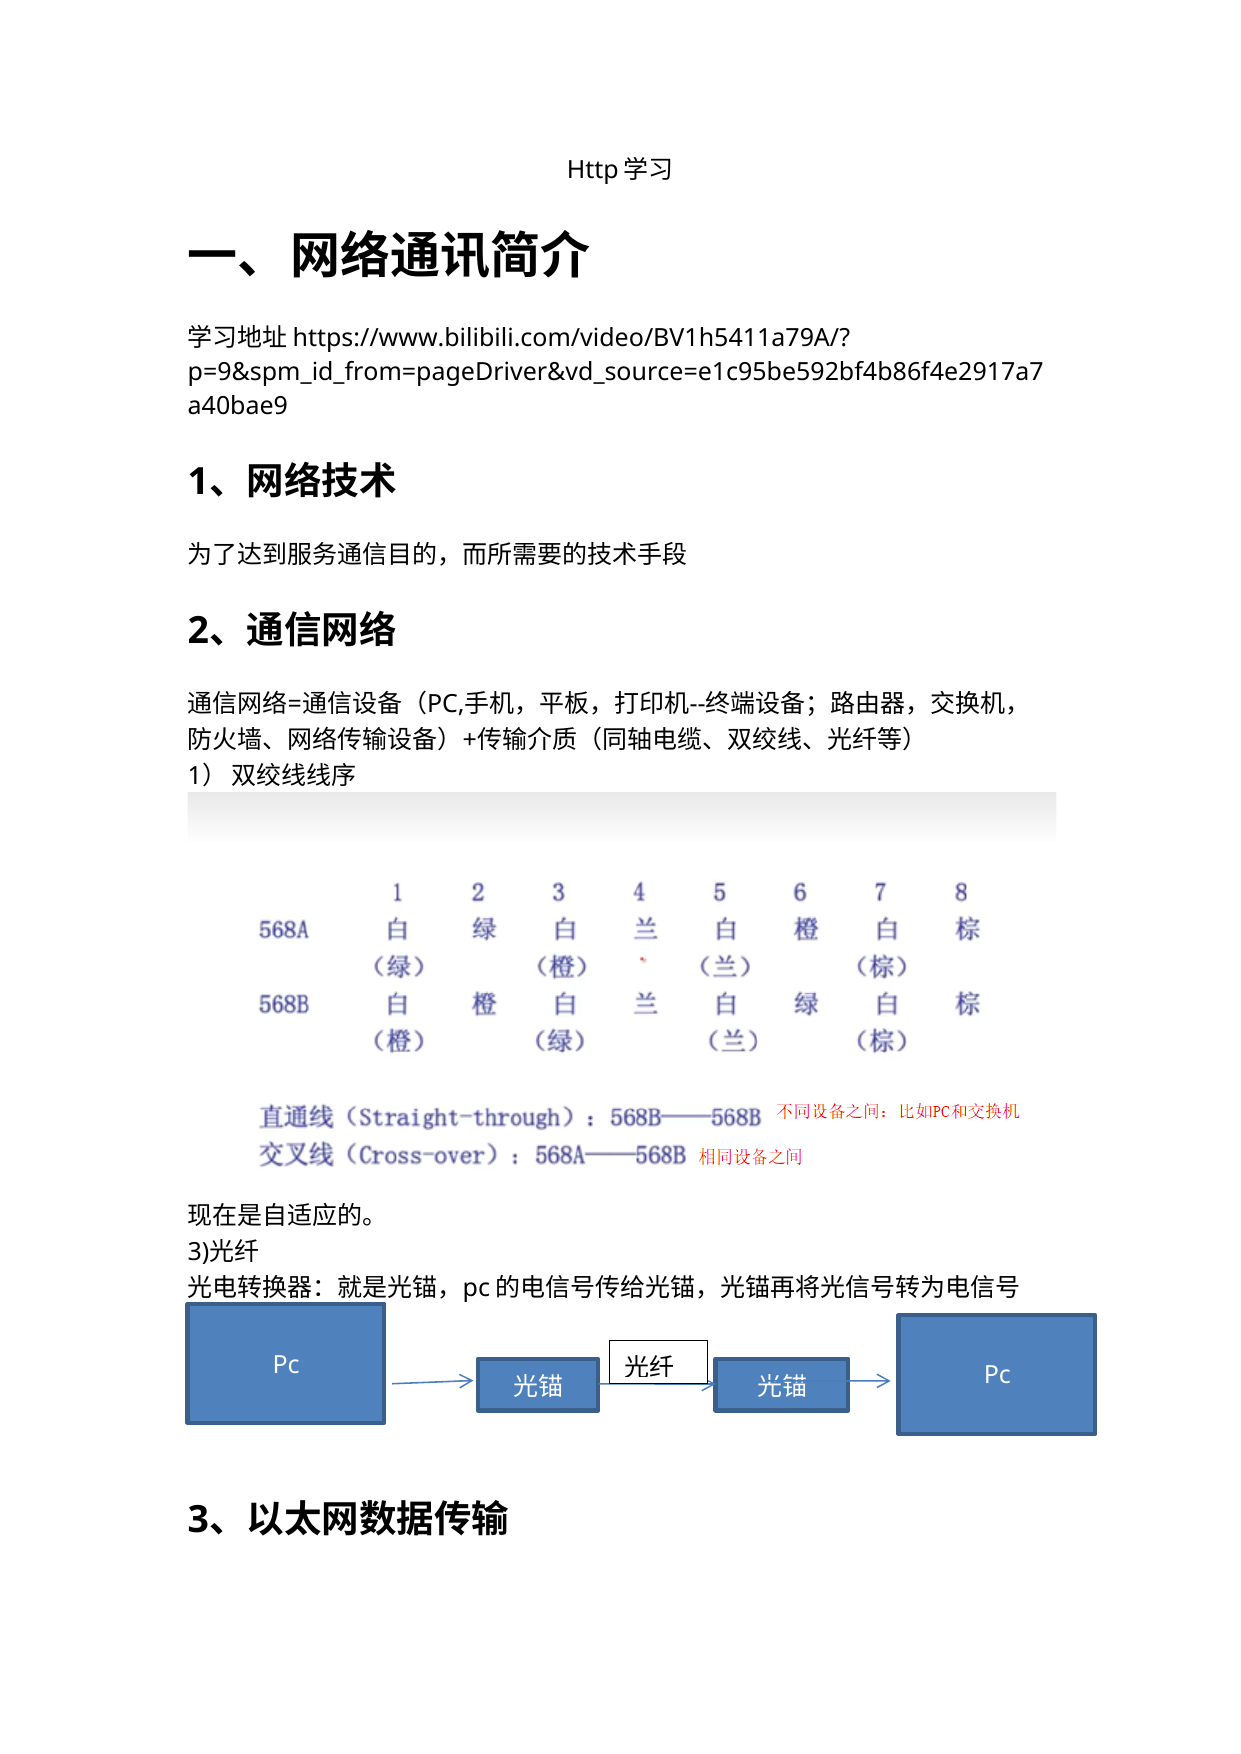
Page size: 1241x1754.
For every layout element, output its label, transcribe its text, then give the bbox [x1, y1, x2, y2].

text Http学习 [187, 150, 1053, 186]
text 为了达到服务通信目的，而所需要的技术手段 [187, 534, 1053, 570]
subtitle 3、以太网数据传输 [187, 1489, 1053, 1543]
text 现在是自适应的。 [187, 1196, 1053, 1231]
text 3)光纤 [187, 1231, 1053, 1268]
text 光电转换器：就是光锚，pc的电信号传给光锚，光锚再将光信号转为电信号 [187, 1268, 1053, 1304]
subtitle 2、通信网络 [187, 599, 1053, 654]
picture [187, 792, 1057, 1196]
text 学习地址https://www.bilibili.com/video/BV1h5411a79A/?p=9&spm_id_from=pageDriver&vd_source=e1c95be592bf4b86f4e2917a7a40bae9 [187, 317, 1053, 421]
subtitle 网络通讯简介 [187, 215, 1053, 288]
text 通信网络=通信设备（PC,手机，平板，打印机--终端设备；路由器，交换机，防火墙、网络传输设备）+传输介质（同轴电缆、双绞线、光纤等） [187, 683, 1053, 756]
list 双绞线线序 [187, 756, 1053, 792]
subtitle 1、网络技术 [187, 451, 1053, 505]
